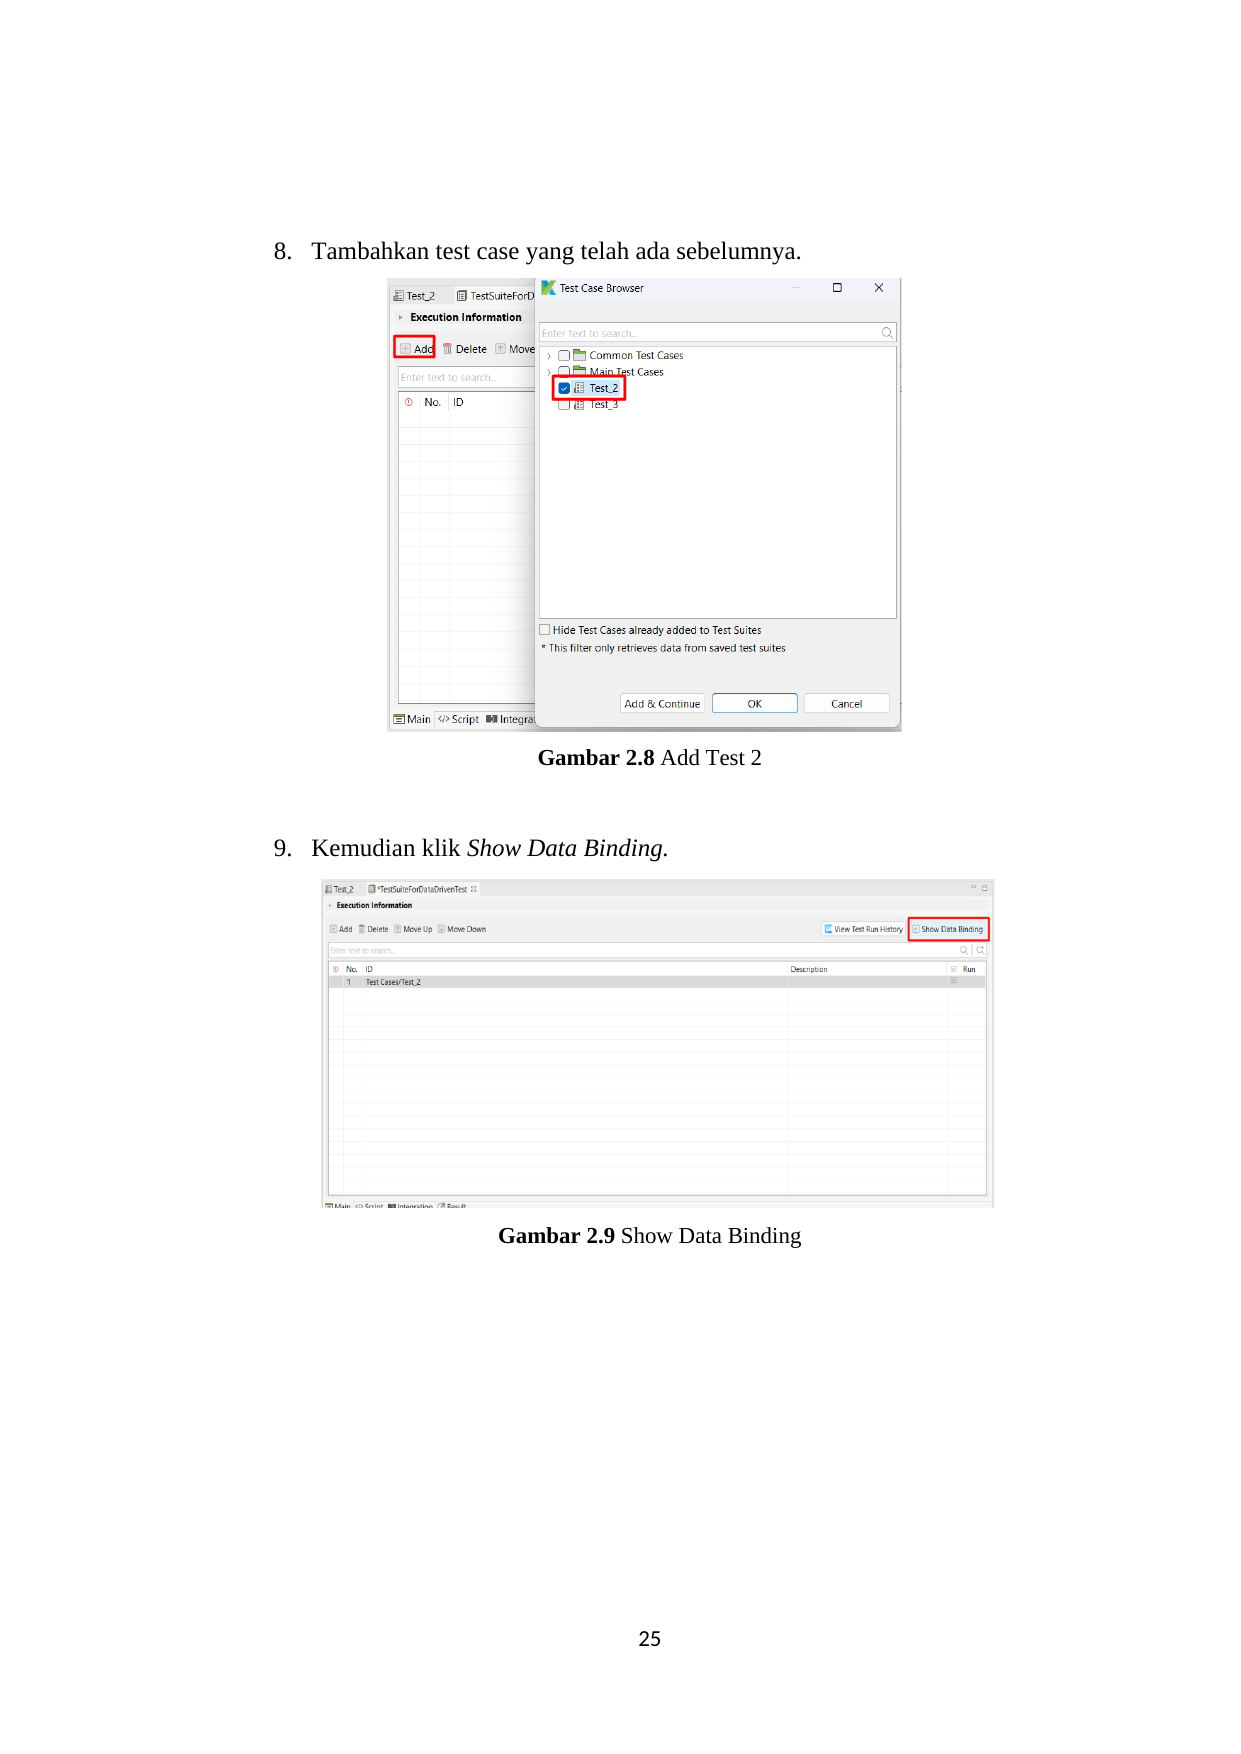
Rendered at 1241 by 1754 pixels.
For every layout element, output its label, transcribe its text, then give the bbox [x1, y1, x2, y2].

picture [386, 278, 902, 732]
list Kemudian klik Show Data Binding. [274, 833, 1063, 862]
text Gambar 2.8 Add Test 2 [236, 744, 1063, 771]
text Gambar 2.9 Show Data Binding [236, 1222, 1063, 1248]
picture [321, 879, 995, 1208]
list Tambahkan test case yang telah ada sebelumnya. [274, 236, 1063, 265]
